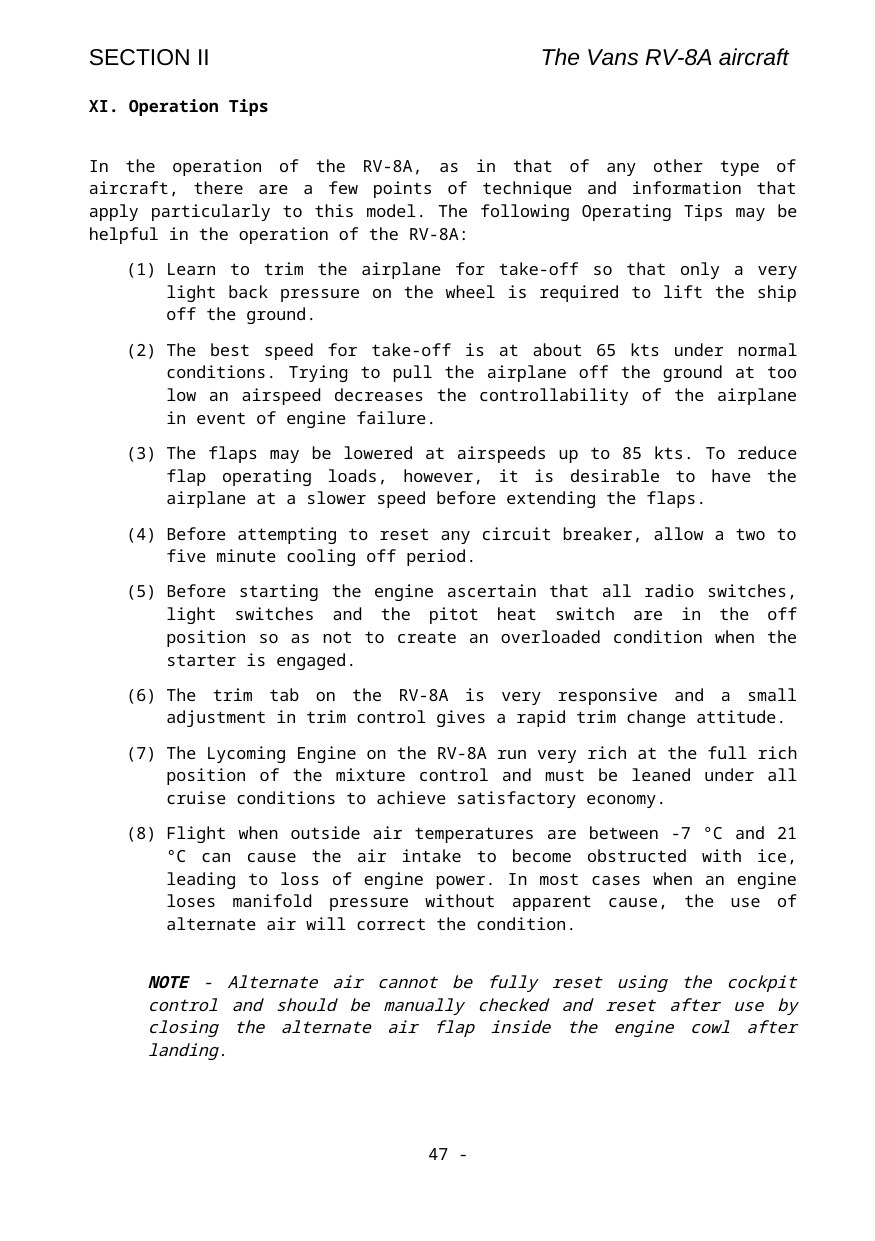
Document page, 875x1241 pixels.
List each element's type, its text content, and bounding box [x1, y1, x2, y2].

text NOTE - Alternate air cannot be fully reset using the cockpit control and should be manually checked and reset after use by closing the alternate air flap inside the engine cowl after landing. [89, 948, 797, 1062]
text In the operation of the RV-8A, as in that of any other type of aircraft, there are a few points of technique and information that apply particularly to this model. The following Operating Tips may be helpful in the operation of the RV-8A: [89, 154, 797, 245]
list Before attempting to reset any circuit breaker, allow a two to five minute cooling off period. [126, 522, 797, 568]
list The flaps may be lowered at airspeeds up to 85 kts. To reduce flap operating loads, however, it is desirable to have the airplane at a slower speed before extending the flaps. [126, 442, 797, 510]
list The best speed for take-off is at about 65 kts under normal conditions. Trying to pull the airplane off the ground at too low an airspeed decreases the controllability of the airplane in event of engine failure. [126, 338, 797, 429]
list Learn to trim the airplane for take-off so that only a very light back pressure on the wheel is required to lift the ship off the ground. [126, 258, 797, 326]
list The trim tab on the RV-8A is very responsive and a small adjustment in trim control gives a rapid trim change attitude. [126, 683, 797, 729]
list The Lycoming Engine on the RV-8A run very rich at the full rich position of the mixture control and must be leaned under all cruise conditions to achieve satisfactory economy. [126, 741, 797, 809]
subtitle XI. Operation Tips [89, 89, 638, 119]
list Before starting the engine ascertain that all radio switches, light switches and the pitot heat switch are in the off position so as not to create an overloaded condition when the starter is engaged. [126, 580, 797, 671]
list Flight when outside air temperatures are between -7 °C and 21 °C can cause the air intake to become obstructed with ice, leading to loss of engine power. In most cases when an engine loses manifold pressure without apparent cause, the use of alternate air will correct the condition. [126, 822, 797, 936]
